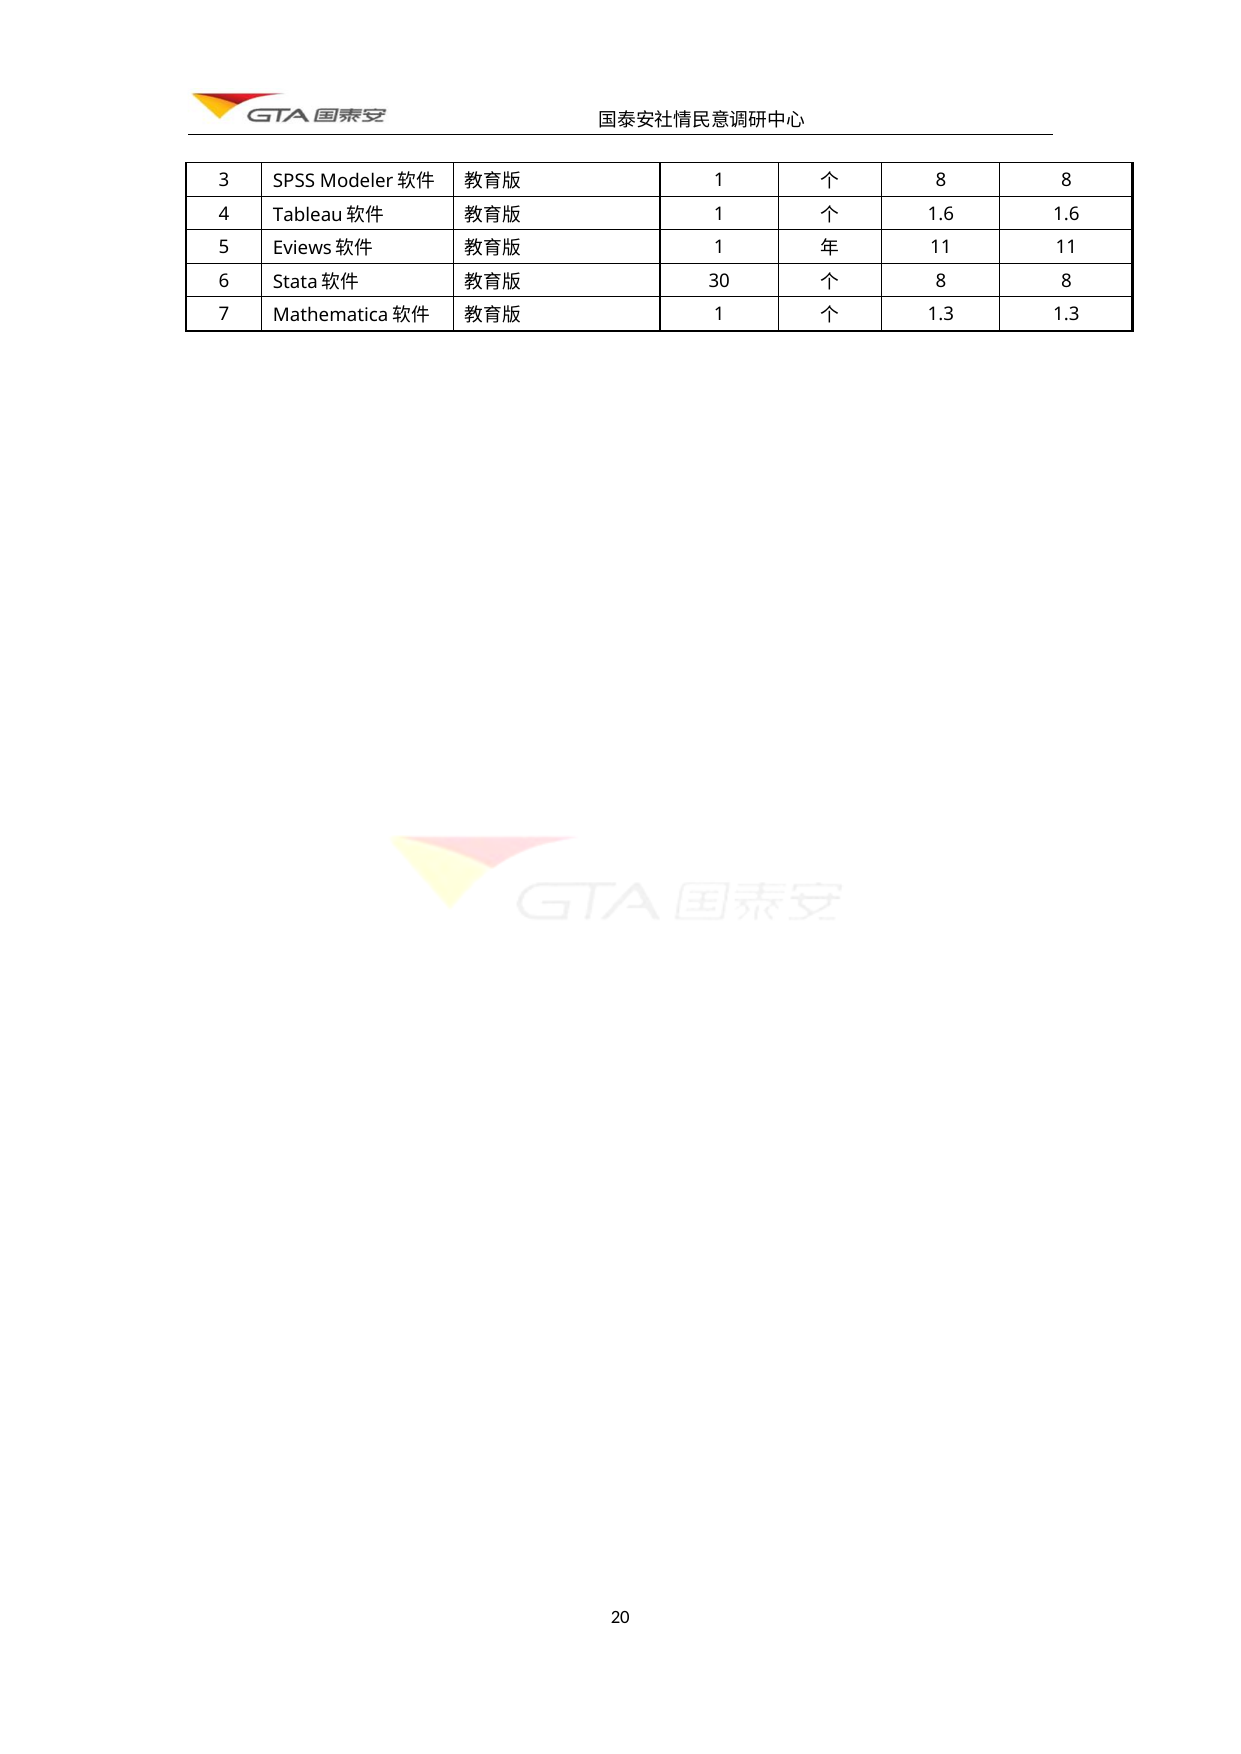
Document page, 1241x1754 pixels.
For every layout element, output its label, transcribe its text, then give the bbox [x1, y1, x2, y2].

table_cell 教育版 [454, 163, 659, 196]
table_cell 6 [187, 264, 261, 296]
table_cell 教育版 [454, 264, 659, 296]
table_cell 7 [187, 297, 261, 330]
table_cell 个 [779, 197, 881, 229]
table_cell 11 [1000, 230, 1131, 263]
table_cell 教育版 [454, 230, 659, 263]
table_cell 11 [882, 230, 999, 263]
table_cell 1.6 [882, 197, 999, 229]
table_cell 教育版 [454, 197, 659, 229]
table_cell 3 [187, 163, 261, 196]
table_cell 1 [661, 297, 778, 330]
table_cell 4 [187, 197, 261, 229]
table_cell 8 [1000, 264, 1131, 296]
table_cell 30 [661, 264, 778, 296]
table_cell Stata软件 [262, 264, 453, 296]
table_cell 1 [661, 197, 778, 229]
table_cell 1.3 [882, 297, 999, 330]
table_cell 个 [779, 264, 881, 296]
table_cell SPSS Modeler软件 [262, 163, 453, 196]
picture [187, 88, 395, 126]
table_cell Mathematica软件 [262, 297, 453, 330]
table_cell 8 [1000, 163, 1131, 196]
table_cell 个 [779, 297, 881, 330]
table_cell 5 [187, 230, 261, 263]
table_cell 年 [779, 230, 881, 263]
table_cell 1.6 [1000, 197, 1131, 229]
table_cell 1.3 [1000, 297, 1131, 330]
table_cell Tableau软件 [262, 197, 453, 229]
table_cell 1 [661, 163, 778, 196]
table_cell 教育版 [454, 297, 659, 330]
table_cell 1 [661, 230, 778, 263]
table_cell 8 [882, 264, 999, 296]
table_cell 8 [882, 163, 999, 196]
table_cell 个 [779, 163, 881, 196]
table_cell Eviews软件 [262, 230, 453, 263]
